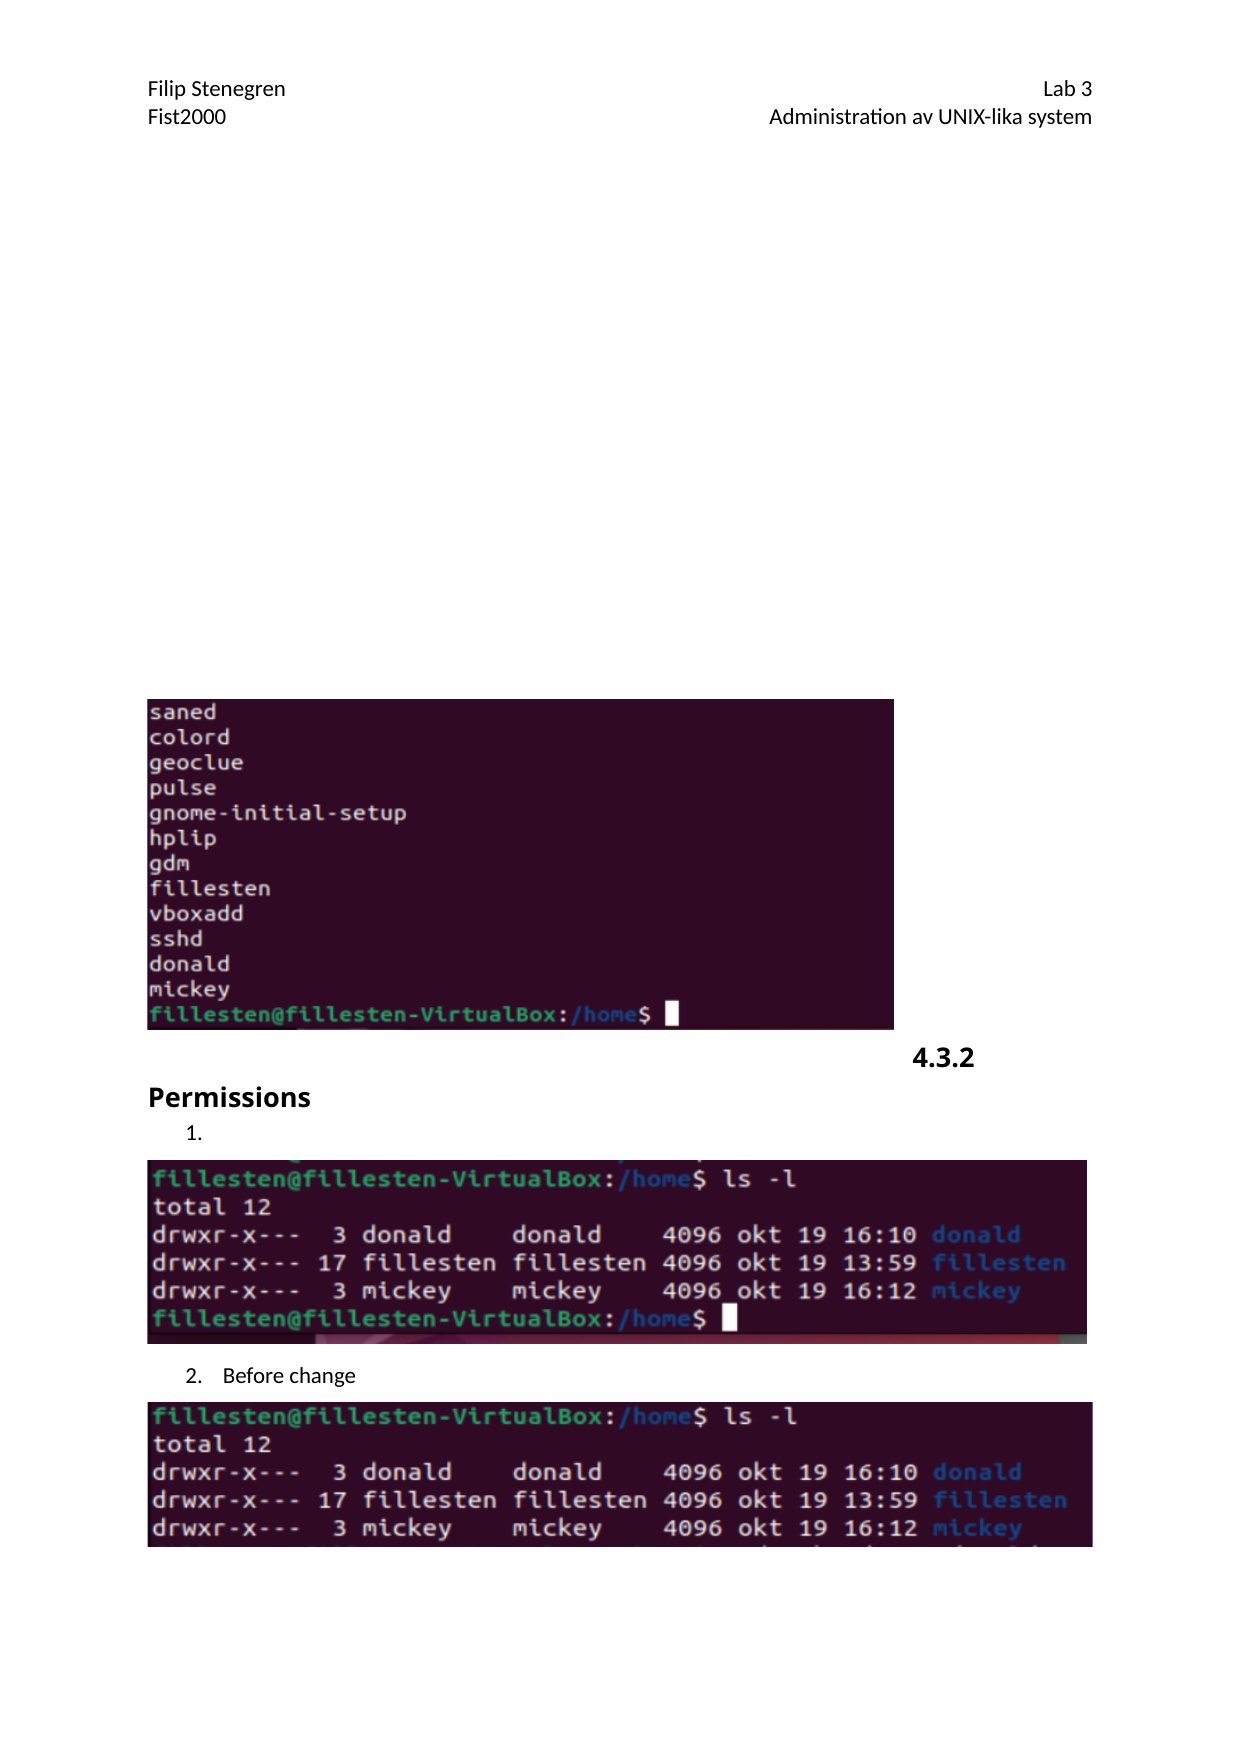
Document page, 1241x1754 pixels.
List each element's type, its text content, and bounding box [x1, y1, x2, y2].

picture [147, 1160, 1087, 1344]
picture [147, 699, 893, 1030]
picture [147, 1402, 1093, 1547]
subtitle 4.3.2 Permissions [148, 1038, 1093, 1115]
